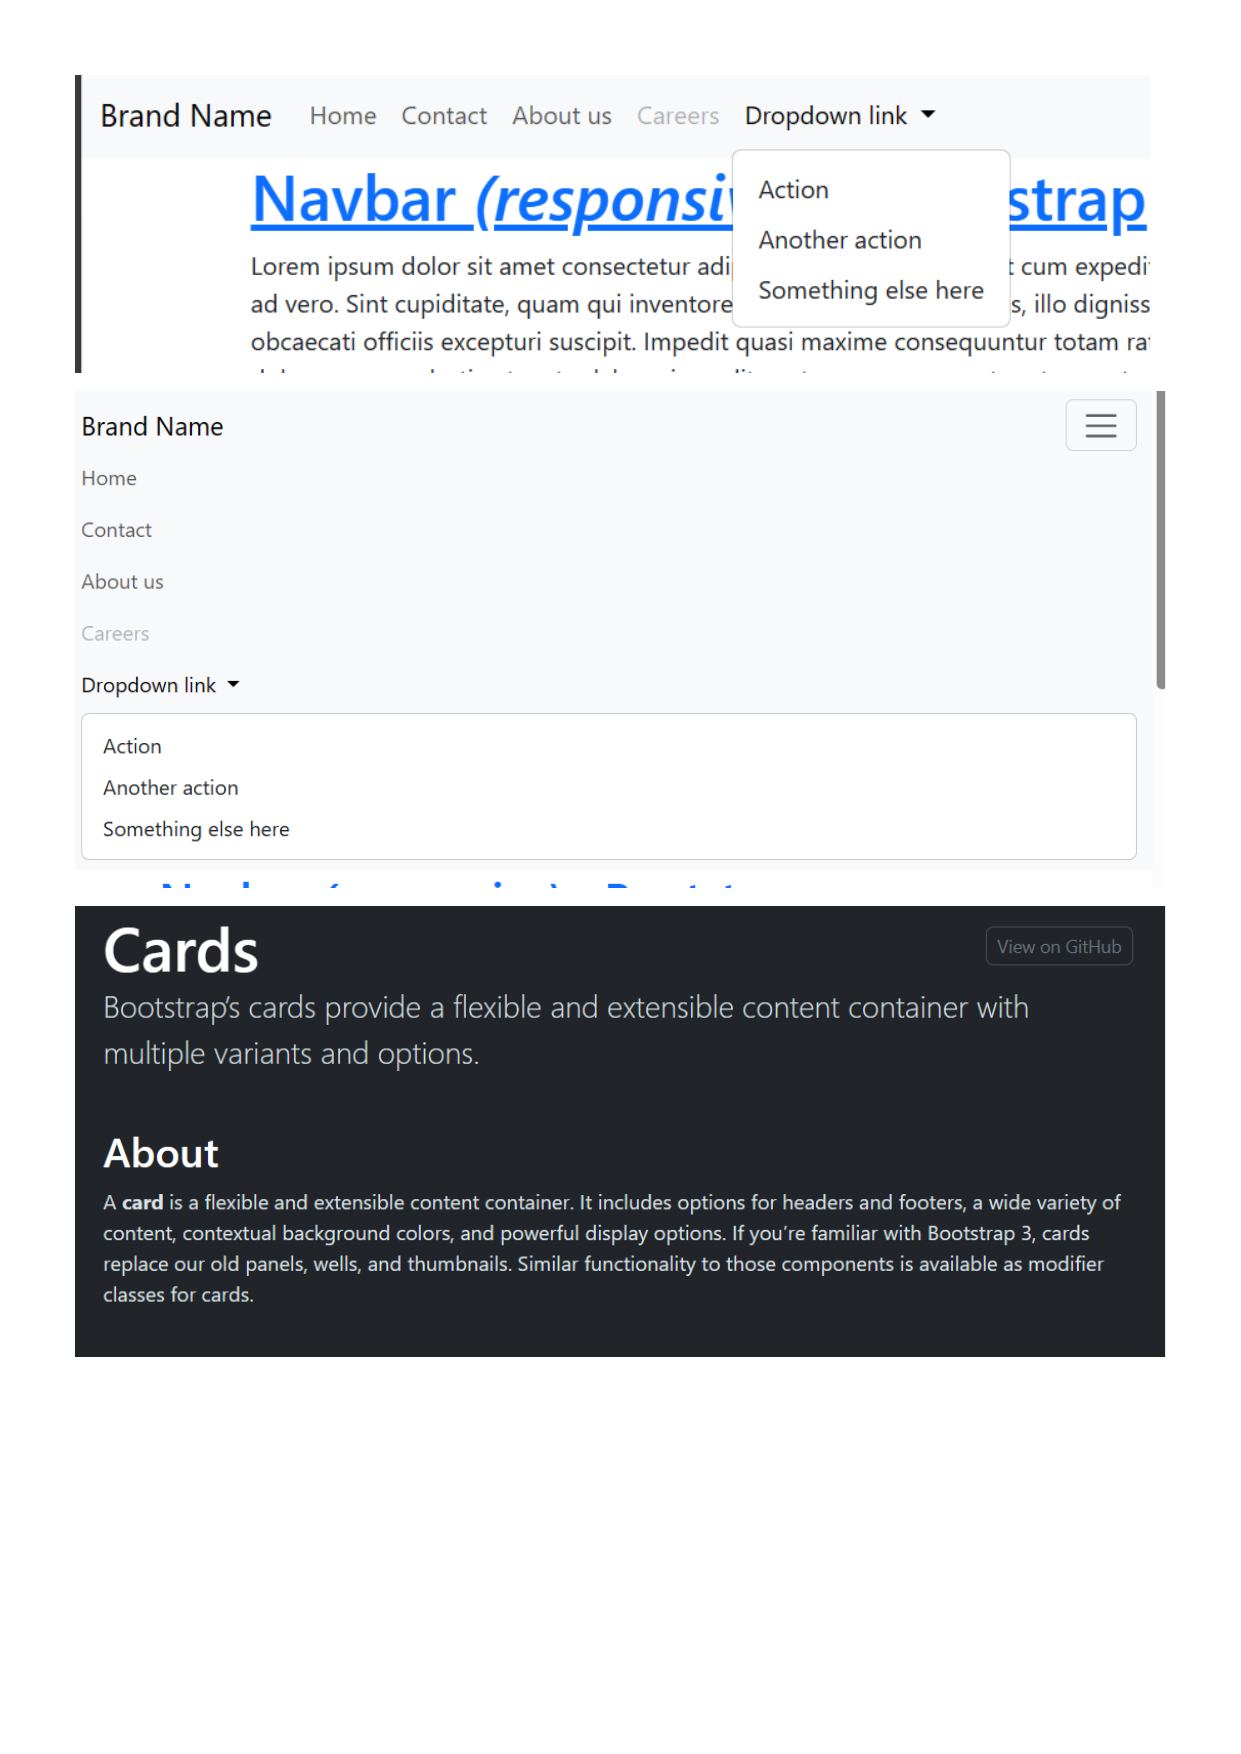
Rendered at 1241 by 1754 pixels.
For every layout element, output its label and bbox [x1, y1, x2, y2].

picture [75, 75, 1150, 373]
picture [75, 906, 1166, 1357]
picture [75, 391, 1166, 888]
